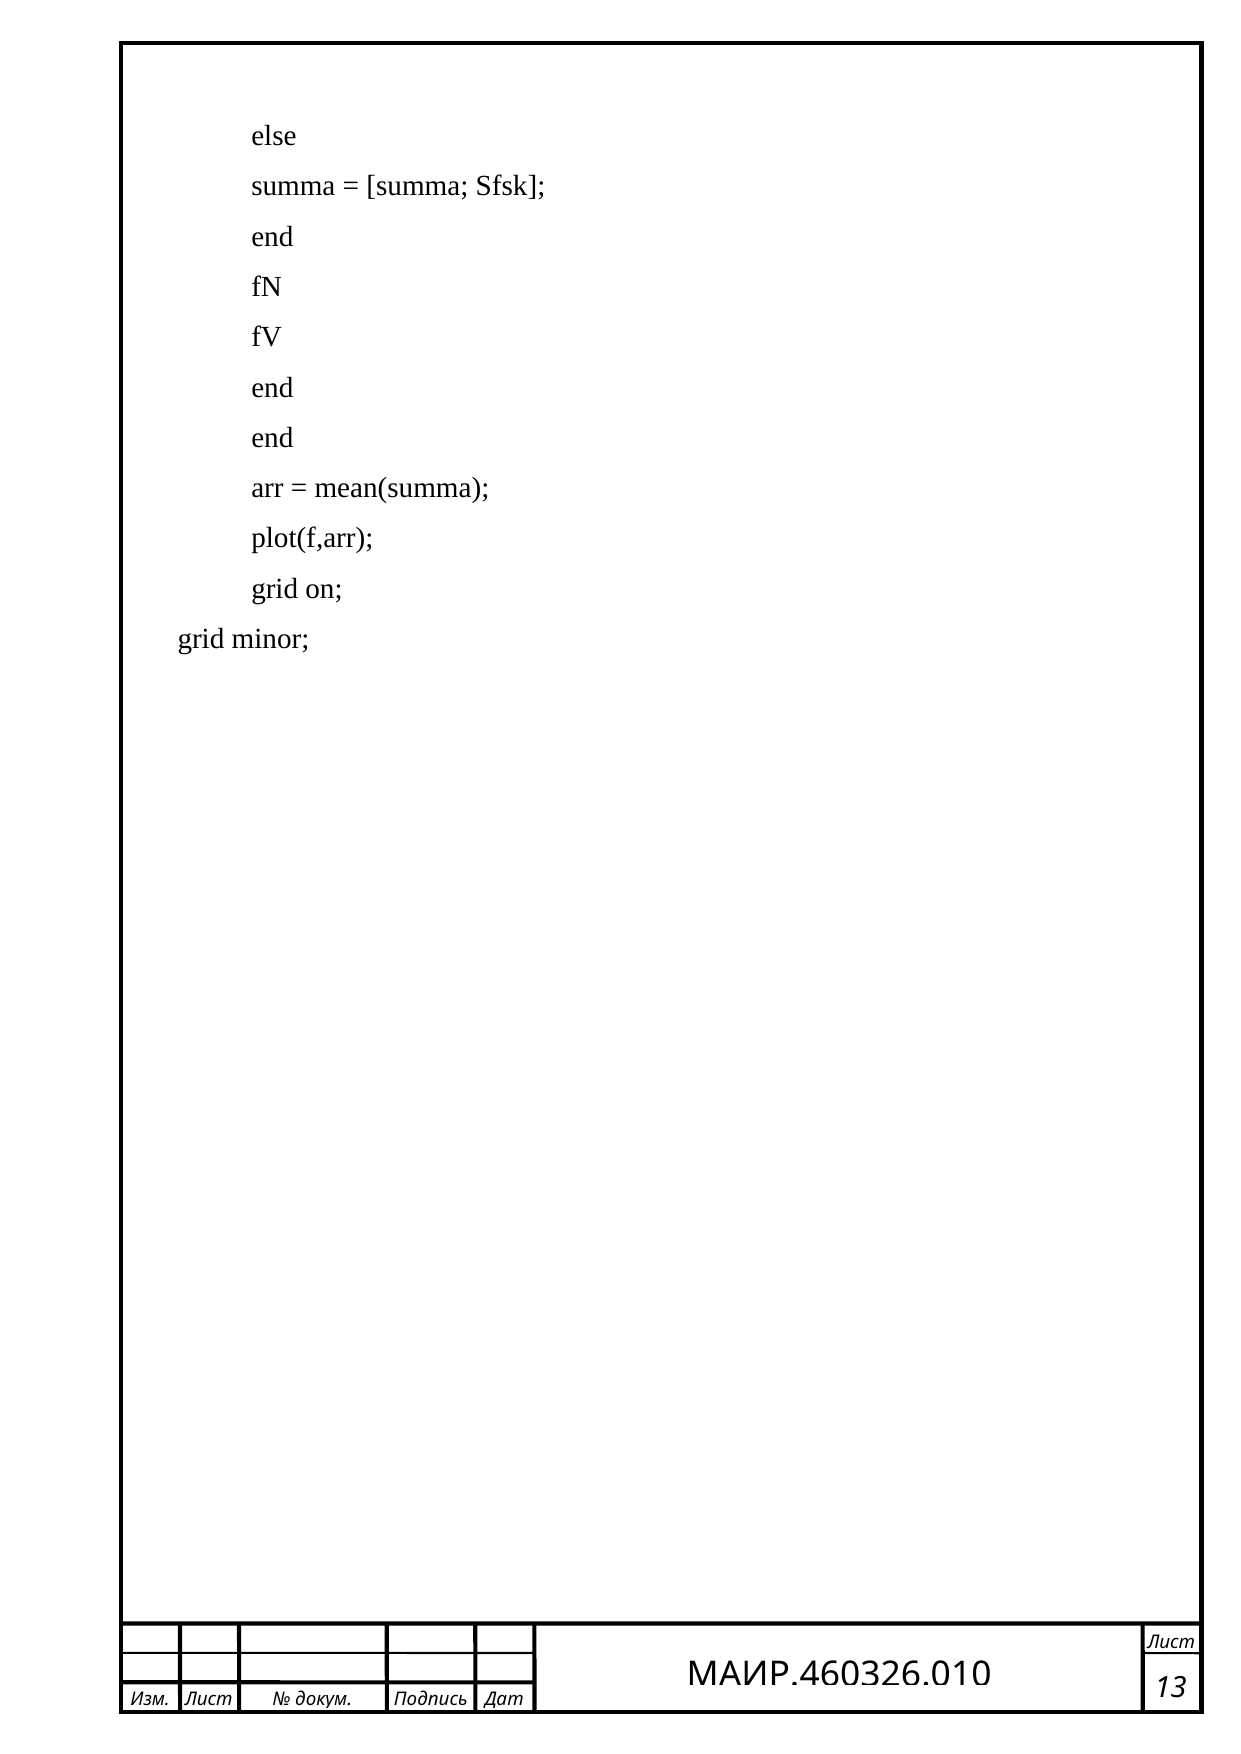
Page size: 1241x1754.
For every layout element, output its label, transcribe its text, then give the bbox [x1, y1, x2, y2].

text end [177, 420, 1152, 453]
text grid minor; [177, 621, 1152, 655]
text fN [177, 269, 1152, 303]
text arr = mean(summa); [177, 470, 1152, 504]
text end [177, 219, 1152, 252]
text plot(f,arr); [177, 521, 1152, 554]
text fV [177, 319, 1152, 353]
text else [177, 118, 1152, 152]
text end [177, 370, 1152, 403]
text grid on; [177, 571, 1152, 604]
text summa = [summa; Sfsk]; [177, 168, 1152, 202]
